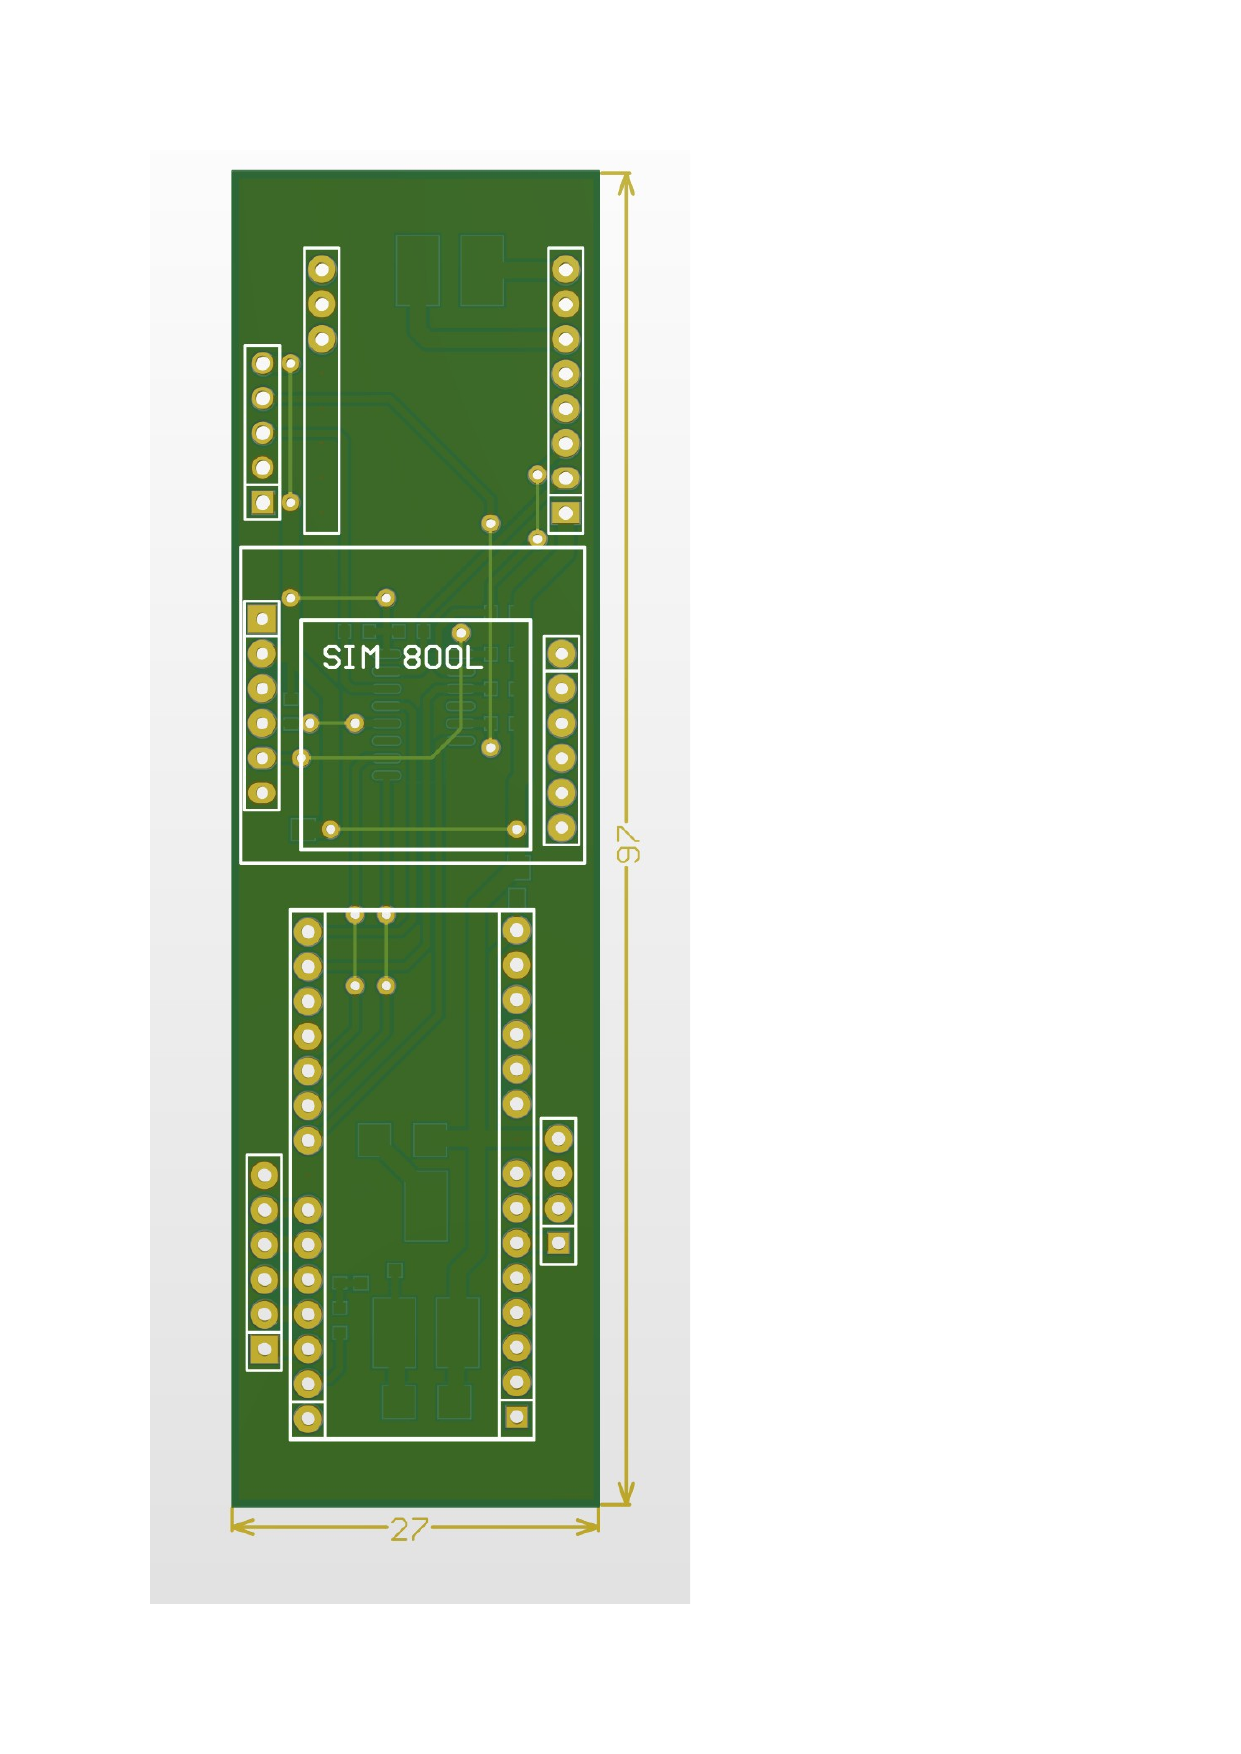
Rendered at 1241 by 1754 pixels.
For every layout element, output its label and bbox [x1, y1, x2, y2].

picture [150, 150, 691, 1604]
